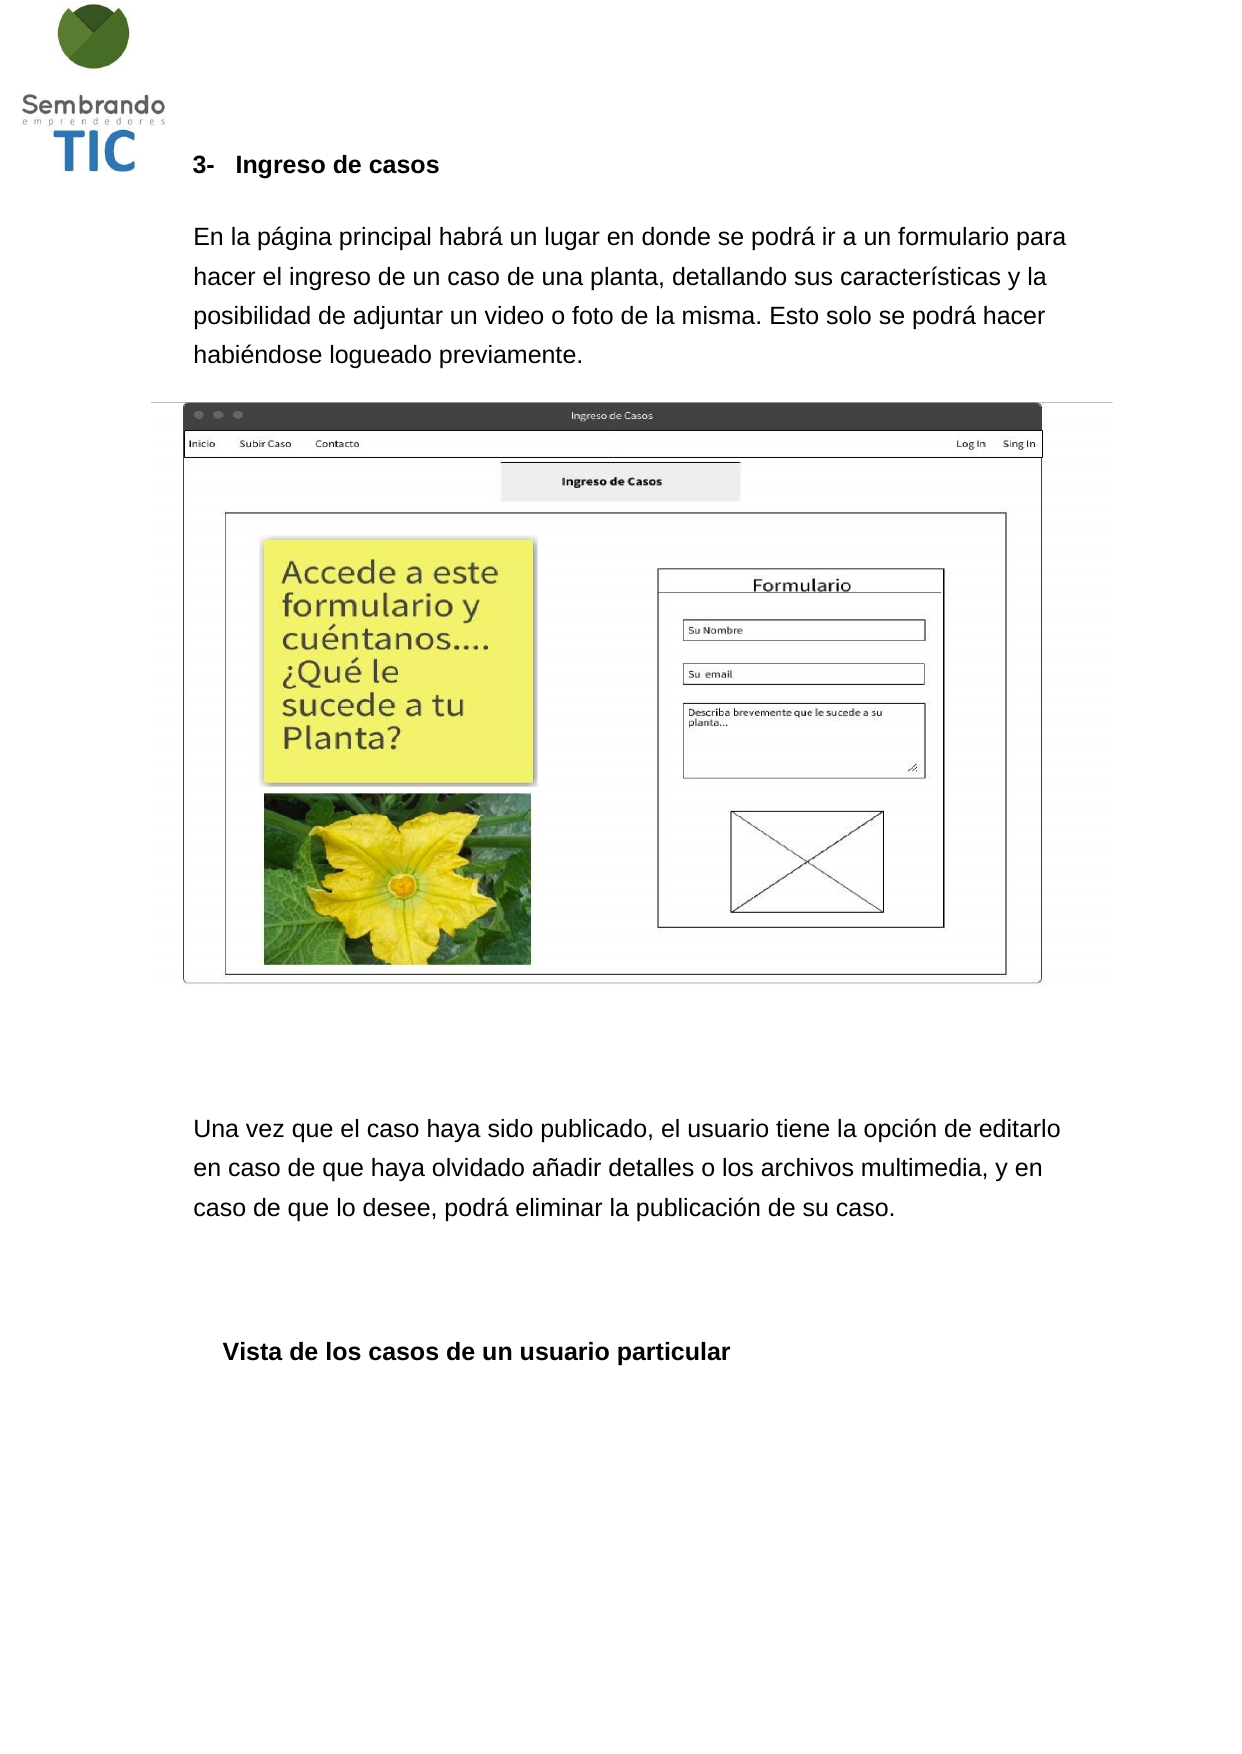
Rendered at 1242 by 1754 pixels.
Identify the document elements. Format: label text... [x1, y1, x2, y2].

picture [150, 402, 1113, 988]
text Vista de los casos de un usuario particular [150, 1337, 1093, 1366]
text Una vez que el caso haya sido publicado, el usuario tiene la opción de editarlo en caso de que haya olvidado añadir detalles o los archivos multimedia, y en caso de que lo desee, podrá eliminar la publicación de su caso. [193, 1114, 1093, 1222]
list Ingreso de casos [150, 150, 1093, 179]
text En la página principal habrá un lugar en donde se podrá ir a un formulario para hacer el ingreso de un caso de una planta, detallando sus características y la posibilidad de adjuntar un video o foto de la misma. Esto solo se podrá hacer habiéndose logueado previamente. [193, 222, 1093, 369]
picture [11, 1, 174, 177]
